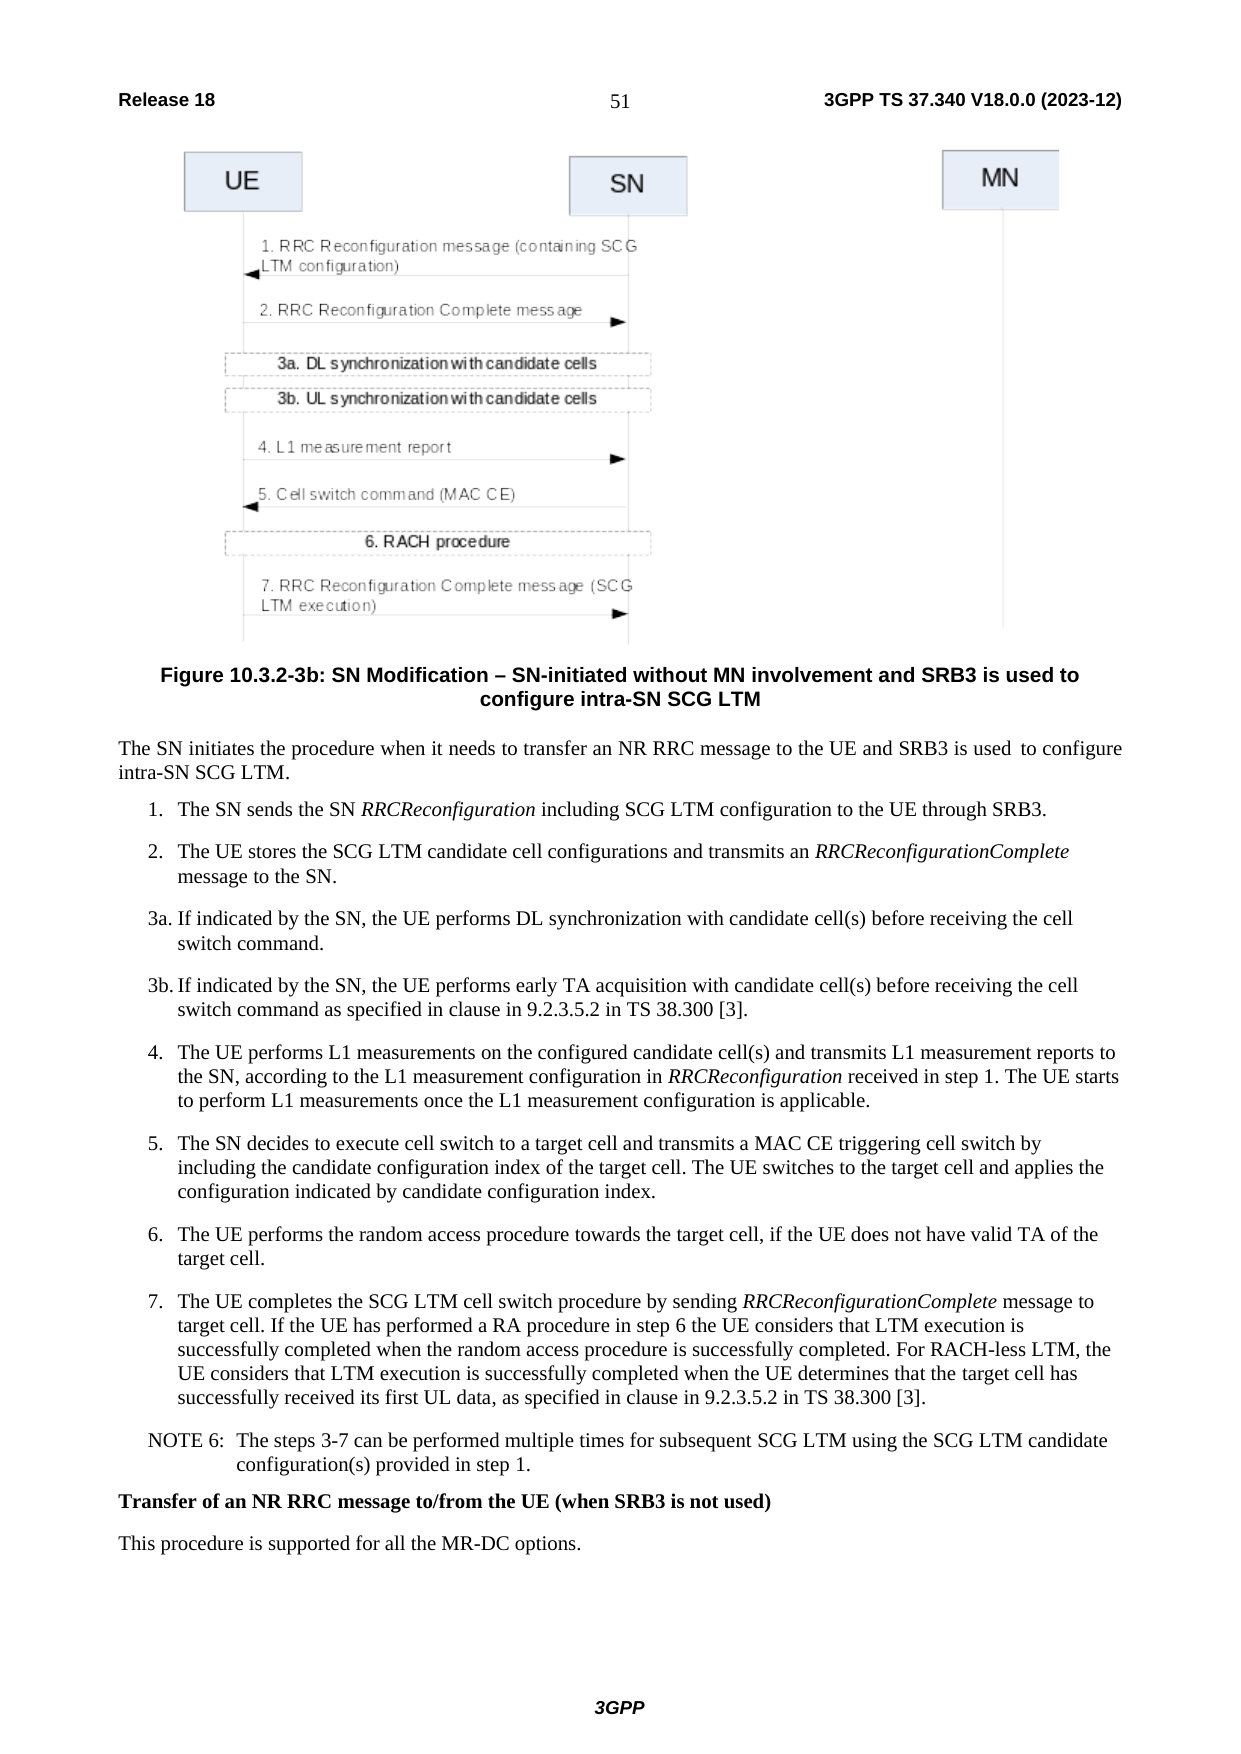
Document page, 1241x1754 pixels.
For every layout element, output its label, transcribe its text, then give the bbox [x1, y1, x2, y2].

text 2. The UE stores the SCG LTM candidate cell configurations and transmits an RRCReconfigurationComplete message to the SN. [148, 839, 1122, 888]
text NOTE 6: The steps 3-7 can be performed multiple times for subsequent SCG LTM using the SCG LTM candidate configuration(s) provided in step 1. [148, 1428, 1122, 1476]
text 1. The SN sends the SN RRCReconfiguration including SCG LTM configuration to the UE through SRB3. [148, 797, 1122, 821]
text 3a. If indicated by the SN, the UE performs DL synchronization with candidate cell(s) before receiving the cell switch command. [148, 906, 1122, 954]
text 6. The UE performs the random access procedure towards the target cell, if the UE does not have valid TA of the target cell. [148, 1222, 1122, 1270]
text 5. The SN decides to execute cell switch to a target cell and transmits a MAC CE triggering cell switch by including the candidate configuration index of the target cell. The UE switches to the target cell and applies the configuration indicated by candidate configuration index. [148, 1131, 1122, 1203]
text Transfer of an NR RRC message to/from the UE (when SRB3 is not used) [118, 1488, 1122, 1513]
text 7. The UE completes the SCG LTM cell switch procedure by sending RRCReconfigurationComplete message to target cell. If the UE has performed a RA procedure in step 6 the UE considers that LTM execution is successfully completed when the random access procedure is successfully completed. For RACH-less LTM, the UE considers that LTM execution is successfully completed when the UE determines that the target cell has successfully received its first UL data, as specified in clause in 9.2.3.5.2 in TS 38.300 [3]. [148, 1289, 1122, 1409]
text This procedure is supported for all the MR-DC options. [118, 1531, 1122, 1555]
text 3b. If indicated by the SN, the UE performs early TA acquisition with candidate cell(s) before receiving the cell switch command as specified in clause in 9.2.3.5.2 in TS 38.300 [3]. [148, 973, 1122, 1021]
text Figure 10.3.2-3b: SN Modification – SN-initiated without MN involvement and SRB3 is used to configure intra-SN SCG LTM [118, 663, 1122, 711]
text The SN initiates the procedure when it needs to transfer an NR RRC message to the UE and SRB3 is used to configure intra-SN SCG LTM. [118, 736, 1122, 784]
text 4. The UE performs L1 measurements on the configured candidate cell(s) and transmits L1 measurement reports to the SN, according to the L1 measurement configuration in RRCReconfiguration received in step 1. The UE starts to perform L1 measurements once the L1 measurement configuration is applicable. [148, 1040, 1122, 1112]
